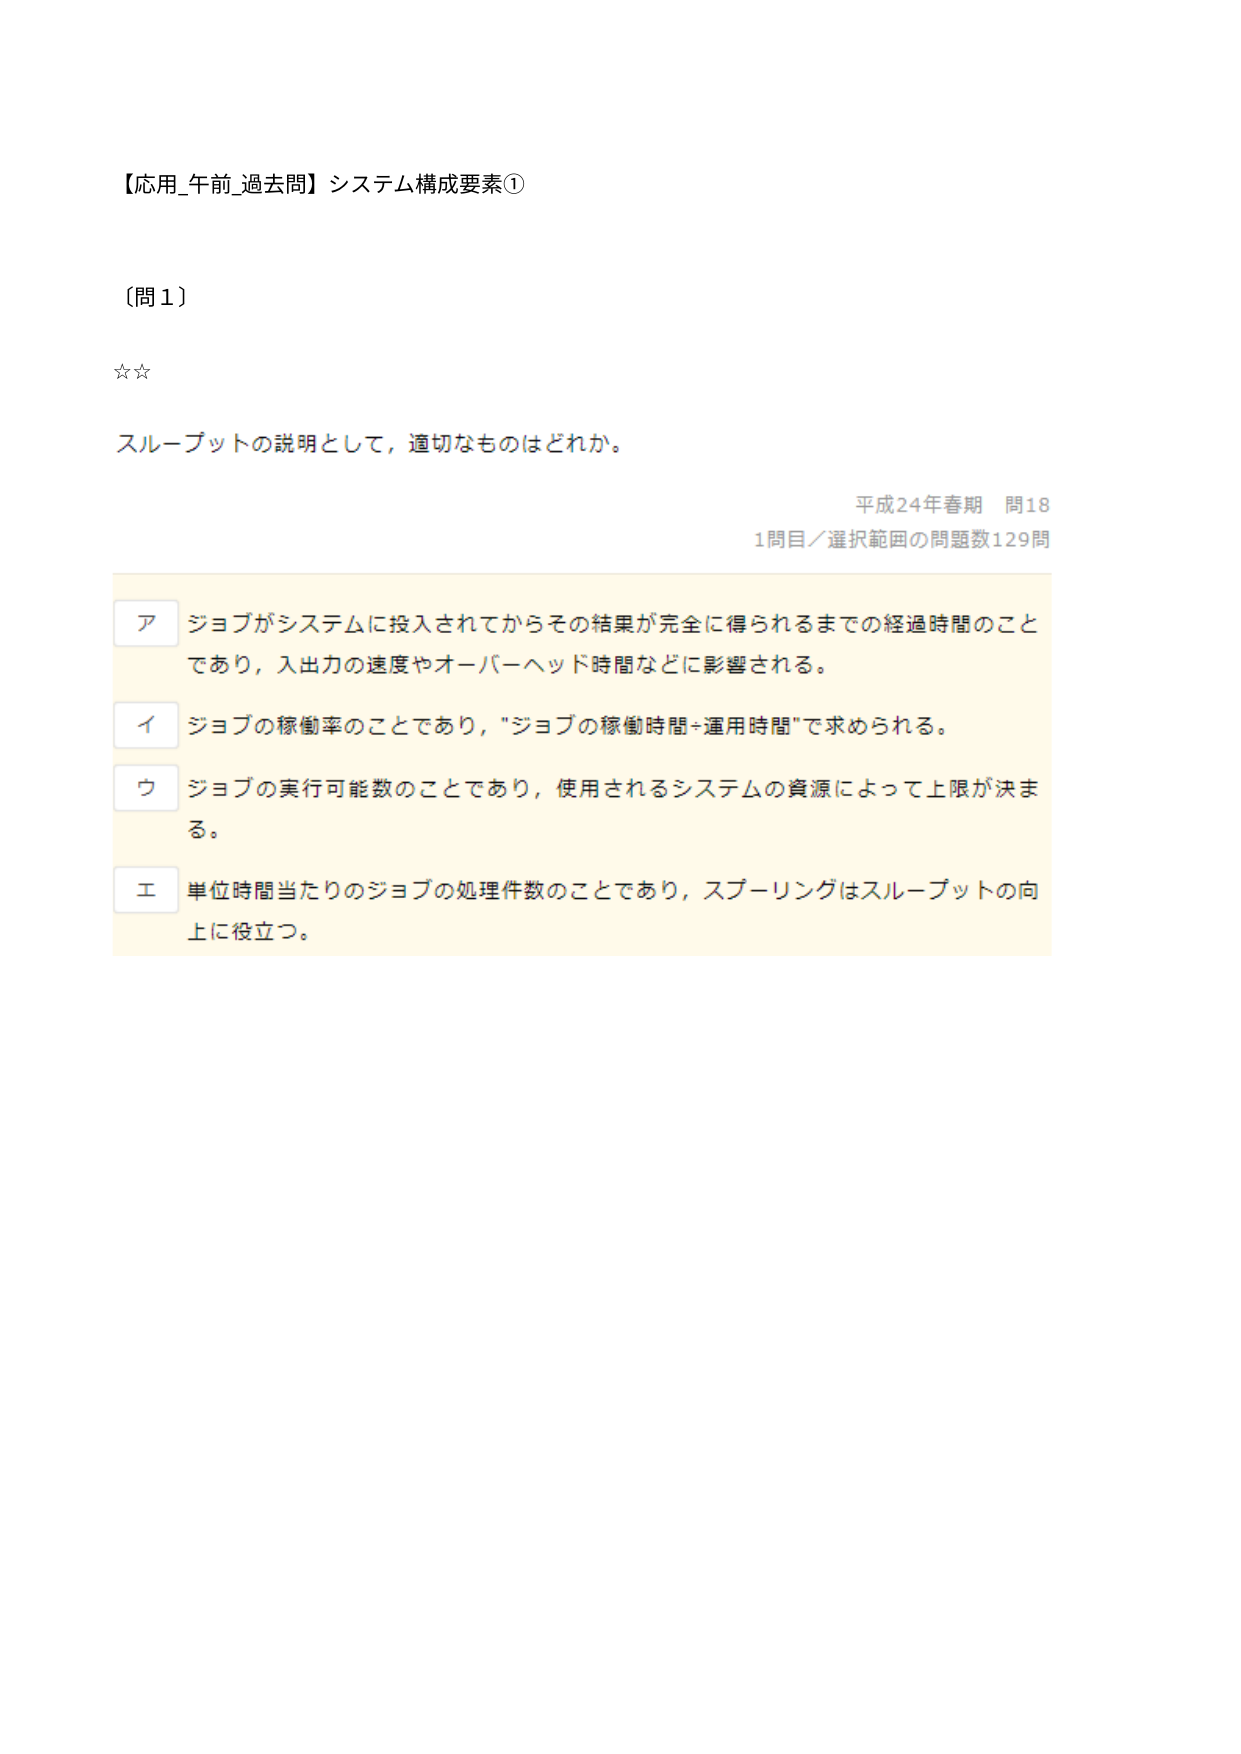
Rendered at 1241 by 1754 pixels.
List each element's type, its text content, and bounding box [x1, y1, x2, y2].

text 【応用_午前_過去問】システム構成要素① [112, 164, 1128, 202]
text ☆☆ [112, 352, 1128, 389]
picture [112, 427, 1052, 956]
text 〔問１〕 [112, 277, 1128, 314]
